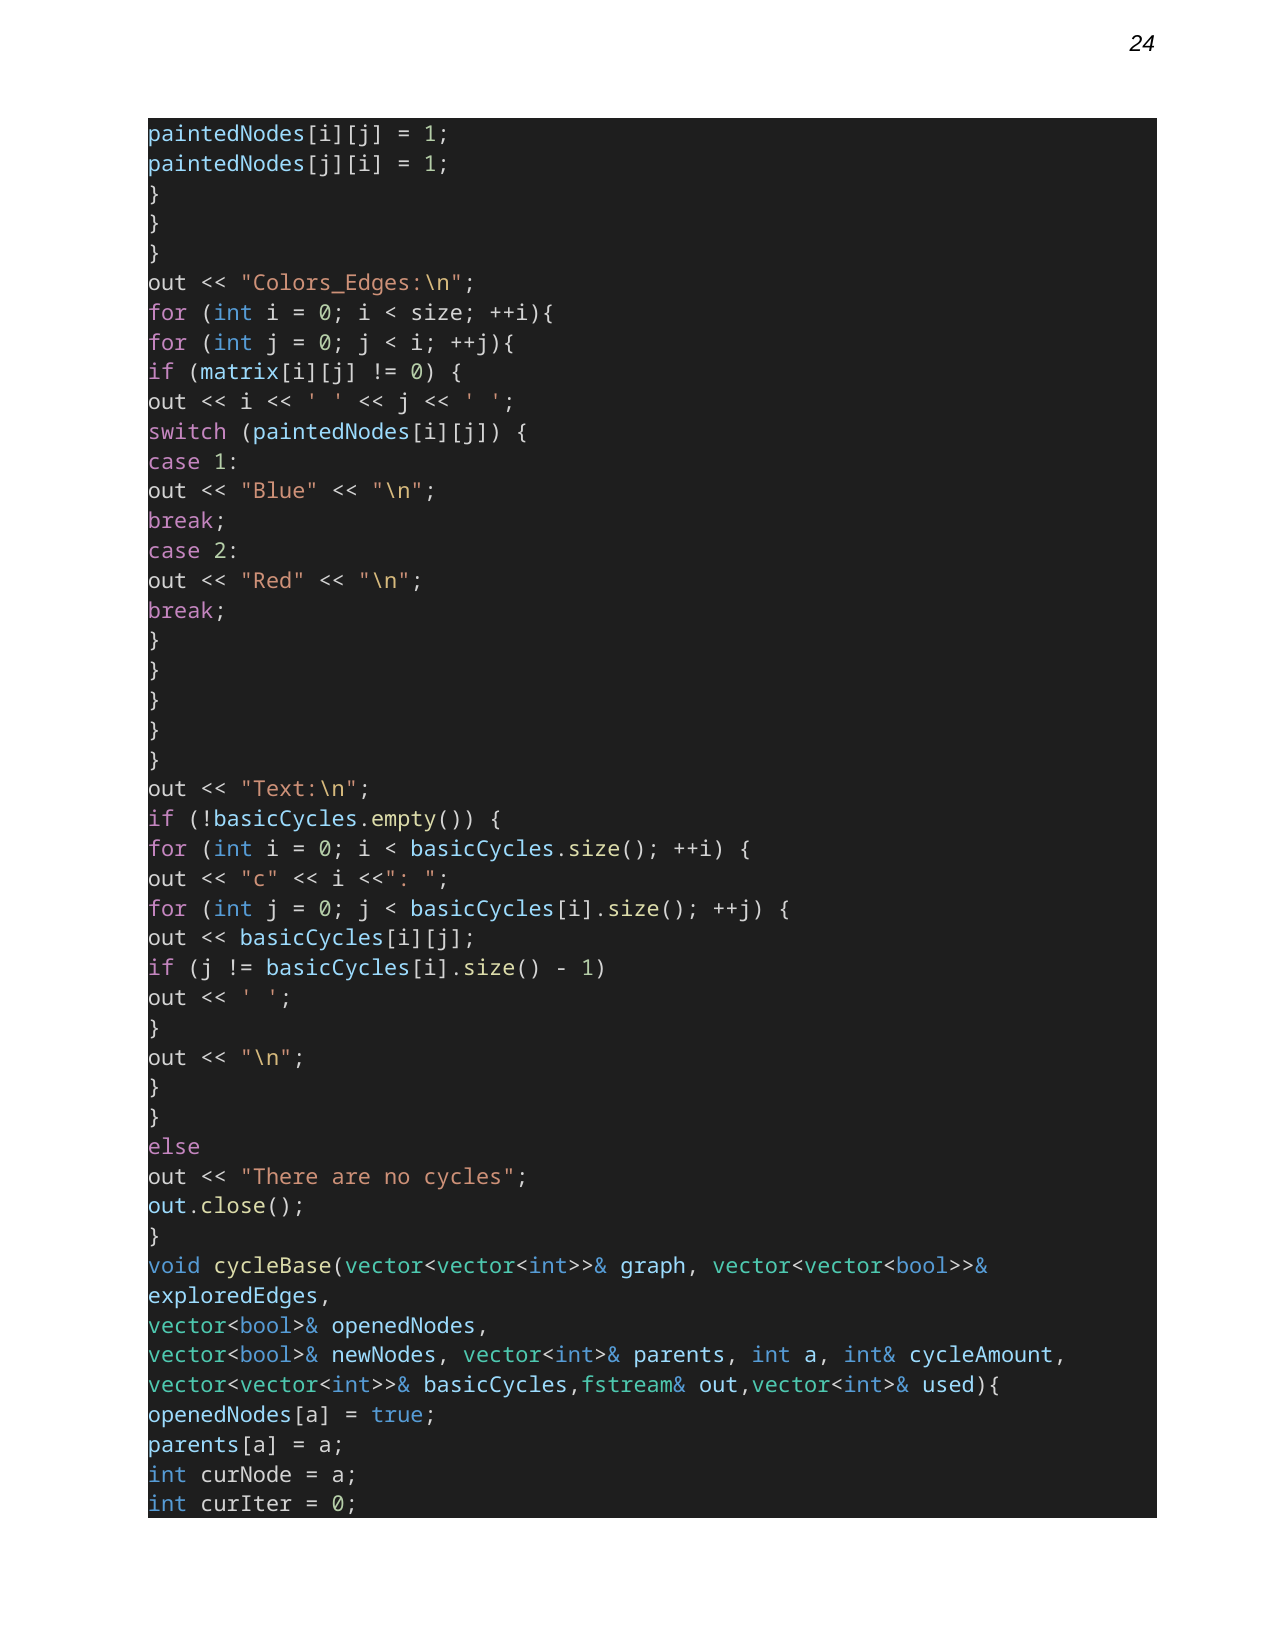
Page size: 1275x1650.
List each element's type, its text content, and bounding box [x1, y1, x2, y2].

text vector<bool>& newNodes, vector<int>& parents, int a, int& cycleAmount, [148, 1339, 1157, 1369]
text } [148, 1101, 1157, 1131]
text break; [148, 505, 1157, 535]
text } [148, 1220, 1157, 1250]
text openedNodes[a] = true; [148, 1399, 1157, 1429]
text out << ' '; [148, 982, 1157, 1012]
text out << "Colors_Edges:\n"; [148, 267, 1157, 297]
text int curNode = a; [148, 1459, 1157, 1488]
text out << i << ' ' << j << ' '; [148, 386, 1157, 416]
text for (int j = 0; j < basicCycles[i].size(); ++j) { [148, 893, 1157, 922]
text out << "Blue" << "\n"; [148, 476, 1157, 505]
text out.close(); [148, 1191, 1157, 1220]
text if (matrix[i][j] != 0) { [148, 356, 1157, 386]
text out << "There are no cycles"; [148, 1161, 1157, 1191]
text paintedNodes[j][i] = 1; [148, 148, 1157, 178]
text int curIter = 0; [148, 1488, 1157, 1518]
text for (int i = 0; i < size; ++i){ [148, 297, 1157, 327]
text } [148, 178, 1157, 207]
text } [148, 714, 1157, 744]
text out << basicCycles[i][j]; [148, 922, 1157, 952]
text if (j != basicCycles[i].size() - 1) [148, 952, 1157, 982]
text for (int i = 0; i < basicCycles.size(); ++i) { [148, 833, 1157, 863]
text } [148, 1071, 1157, 1101]
text void cycleBase(vector<vector<int>>& graph, vector<vector<bool>>& exploredEdges, [148, 1250, 1157, 1310]
text out << "\n"; [148, 1042, 1157, 1071]
text if (!basicCycles.empty()) { [148, 803, 1157, 833]
text paintedNodes[i][j] = 1; [148, 118, 1157, 148]
text } [148, 1012, 1157, 1042]
text } [148, 207, 1157, 237]
text out << "Text:\n"; [148, 773, 1157, 803]
text else [148, 1131, 1157, 1161]
text } [148, 744, 1157, 773]
text parents[a] = a; [148, 1429, 1157, 1459]
text case 2: [148, 535, 1157, 565]
text vector<bool>& openedNodes, [148, 1310, 1157, 1339]
text break; [148, 595, 1157, 624]
text case 1: [148, 446, 1157, 476]
text } [148, 684, 1157, 714]
text out << "c" << i <<": "; [148, 863, 1157, 893]
text switch (paintedNodes[i][j]) { [148, 416, 1157, 446]
text for (int j = 0; j < i; ++j){ [148, 327, 1157, 356]
text out << "Red" << "\n"; [148, 565, 1157, 595]
text } [148, 654, 1157, 684]
text vector<vector<int>>& basicCycles,fstream& out,vector<int>& used){ [148, 1369, 1157, 1399]
text } [148, 624, 1157, 654]
text } [148, 237, 1157, 267]
